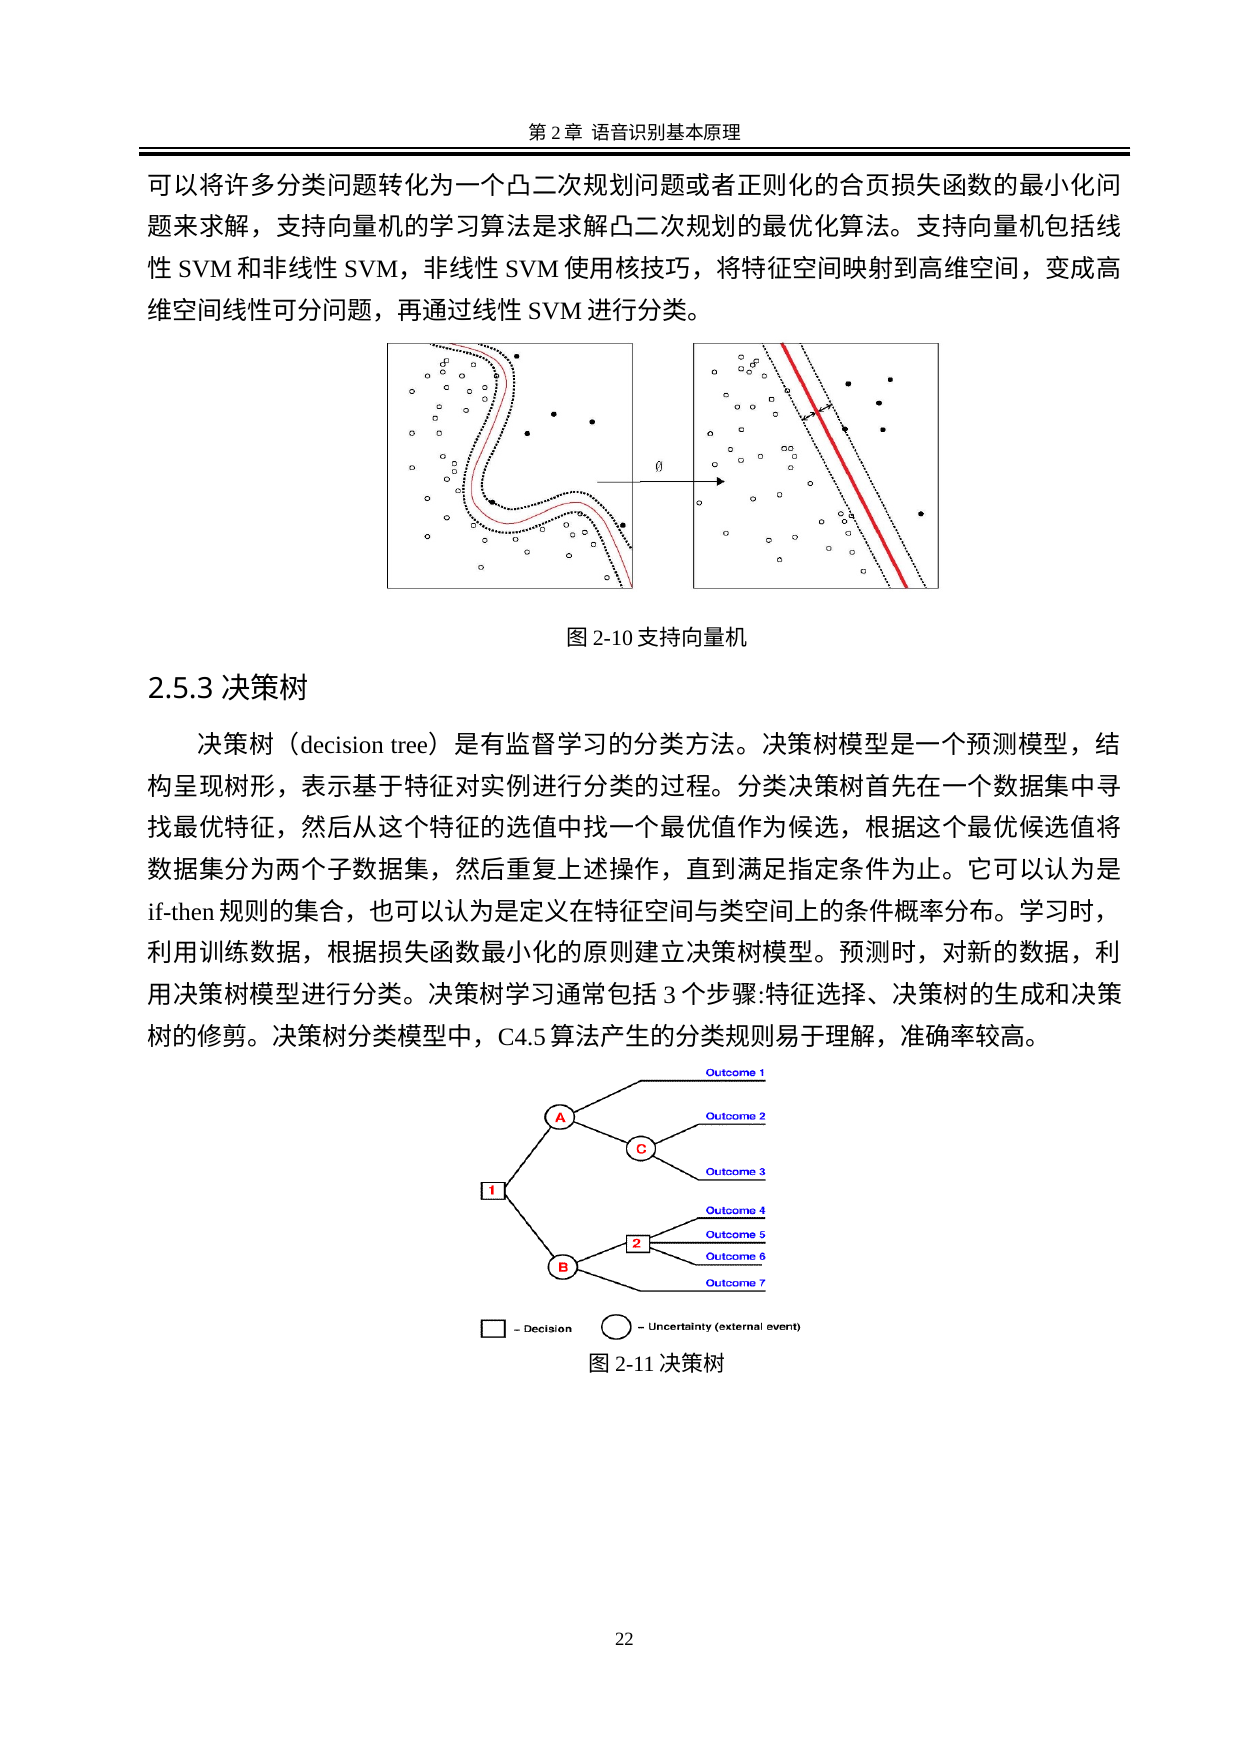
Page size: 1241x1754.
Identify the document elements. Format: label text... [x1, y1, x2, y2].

picture [461, 1065, 803, 1344]
text 决策树（decision tree）是有监督学习的分类方法。决策树模型是一个预测模型，结构呈现树形，表示基于特征对实例进行分类的过程。分类决策树首先在一个数据集中寻找最优特征，然后从这个特征的选值中找一个最优值作为候选，根据这个最优候选值将数据集分为两个子数据集，然后重复上述操作，直到满足指定条件为止。它可以认为是if-then规则的集合，也可以认为是定义在特征空间与类空间上的条件概率分布。学习时，利用训练数据，根据损失函数最小化的原则建立决策树模型。预测时，对新的数据，利用决策树模型进行分类。决策树学习通常包括3个步骤:特征选择、决策树的生成和决策树的修剪。决策树分类模型中，C4.5算法产生的分类规则易于理解，准确率较高。 [148, 720, 1122, 1053]
text 图2-10 支持向量机 [148, 620, 1122, 652]
subtitle 2.5.3 决策树 [148, 665, 1122, 707]
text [148, 161, 1122, 327]
picture [354, 327, 966, 595]
